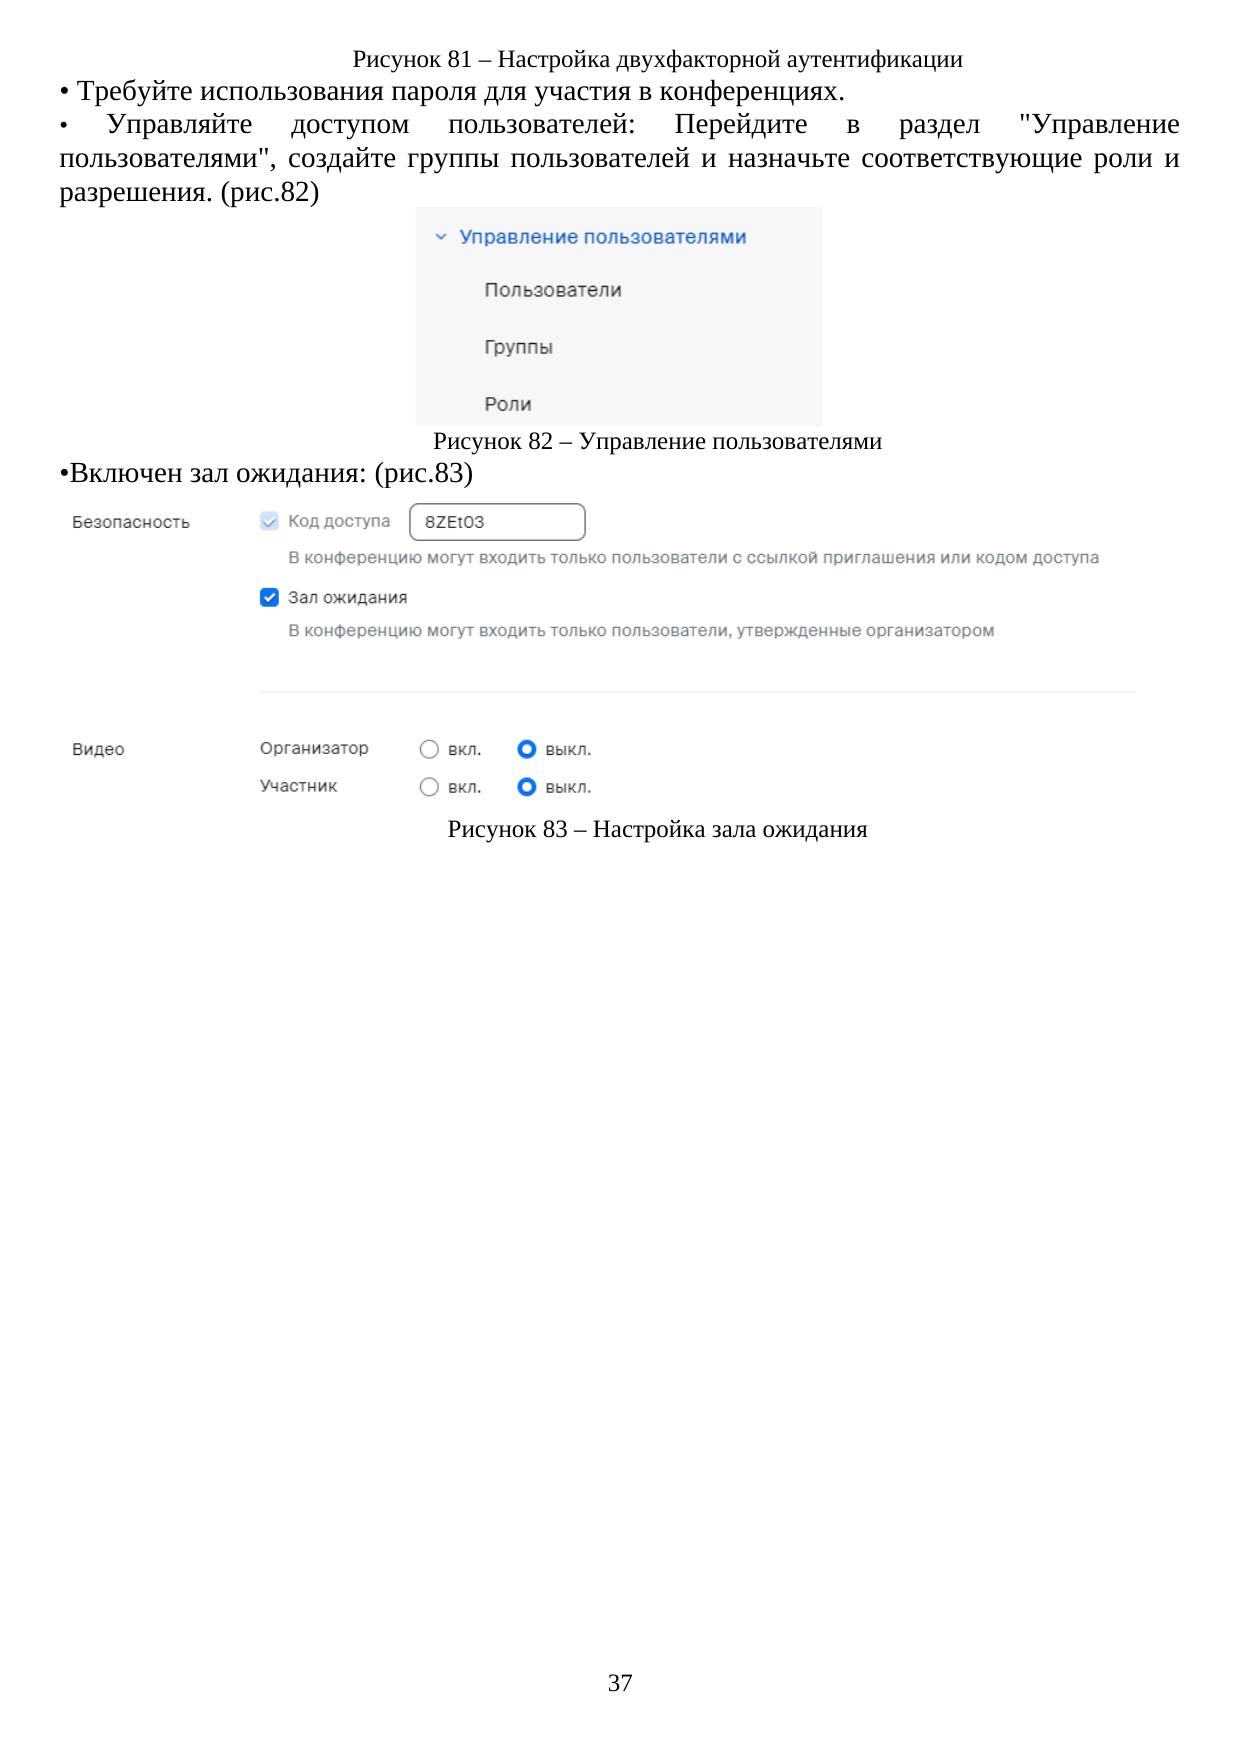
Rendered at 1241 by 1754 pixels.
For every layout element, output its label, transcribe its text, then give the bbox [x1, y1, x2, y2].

list Рисунок 81 – Настройка двухфакторной аутентификации [134, 44, 1181, 73]
picture [59, 488, 1182, 814]
text • Требуйте использования пароля для участия в конференциях. [59, 73, 1181, 107]
list Рисунок 82 – Управление пользователями [134, 426, 1181, 455]
text • Управляйте доступом пользователей: Перейдите в раздел "Управление пользователями", создайте группы пользователей и назначьте соответствующие роли и разрешения. (рис.82) [59, 107, 1181, 207]
list Рисунок 83 – Настройка зала ожидания [134, 814, 1181, 842]
text •Включен зал ожидания: (рис.83) [59, 455, 1181, 488]
picture [415, 207, 825, 426]
